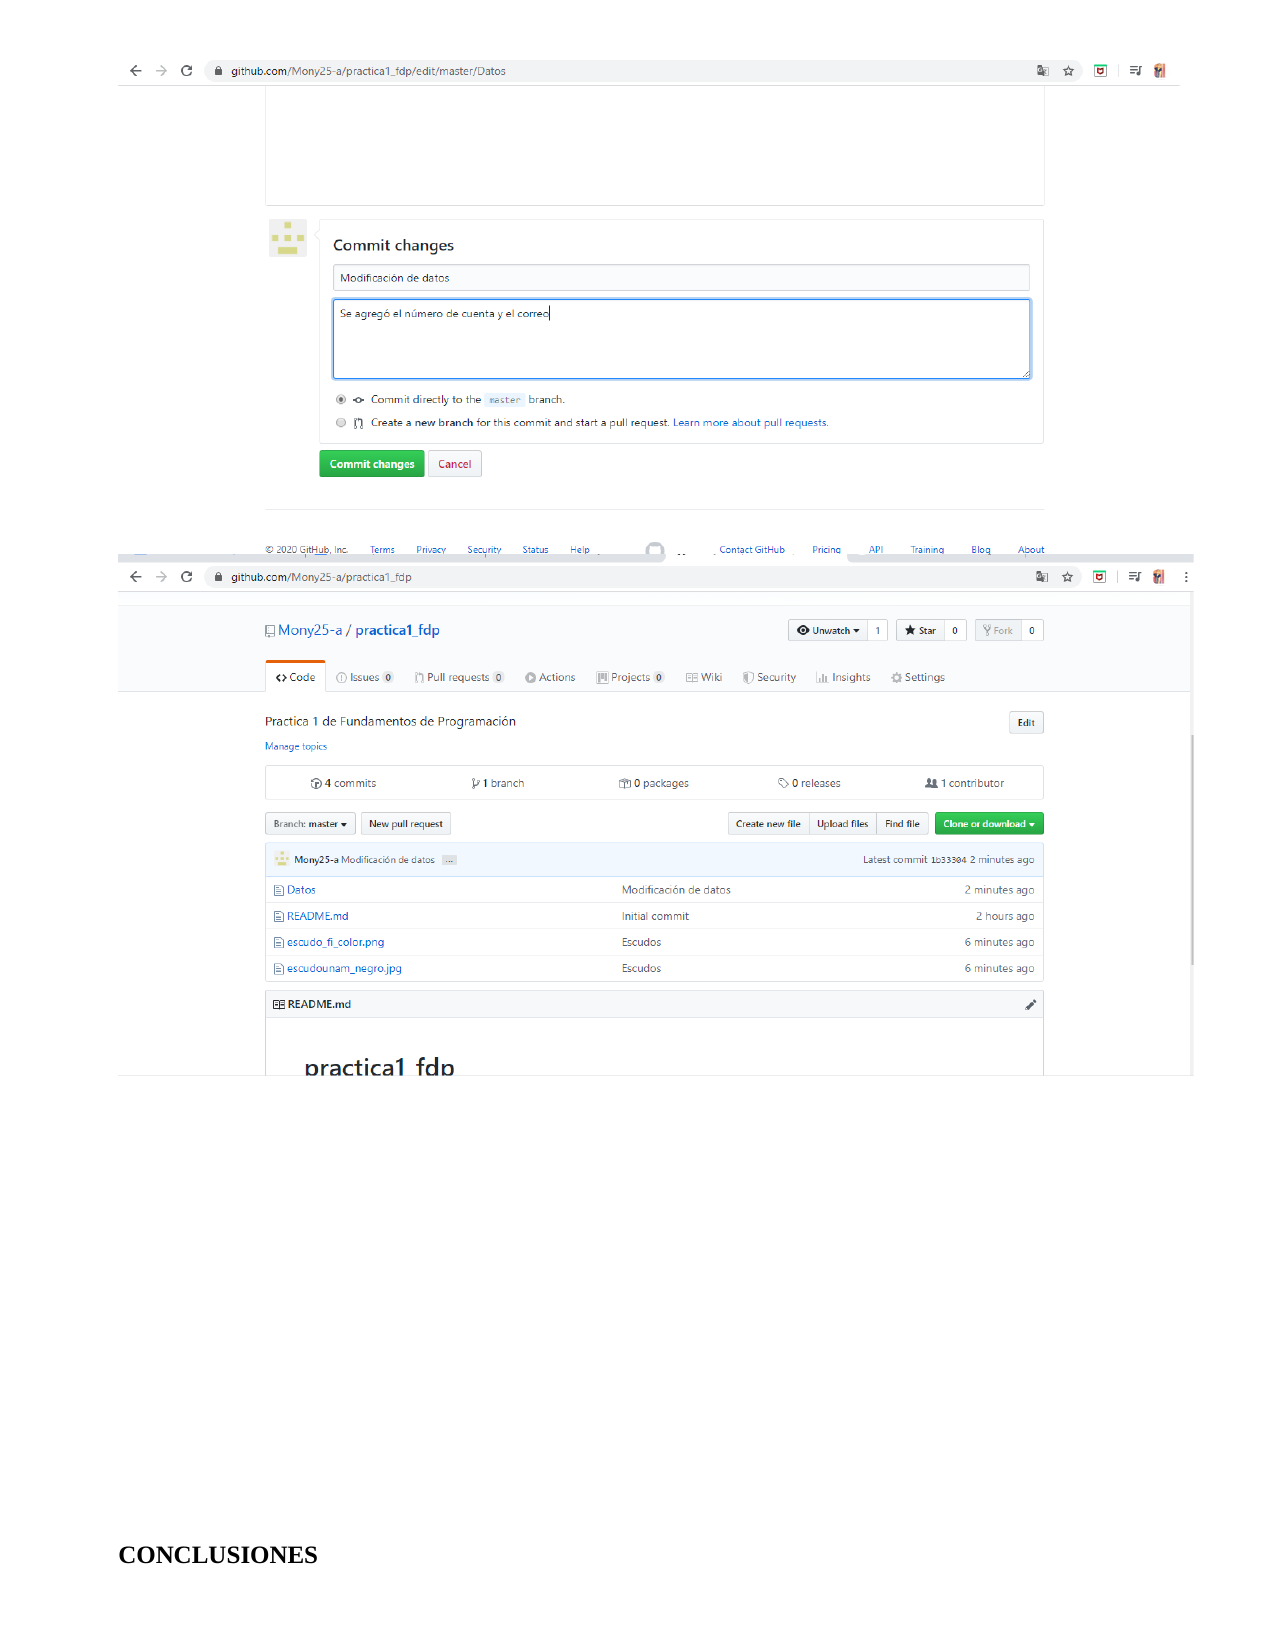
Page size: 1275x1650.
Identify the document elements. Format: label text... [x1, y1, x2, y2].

picture [118, 59, 1194, 1081]
text CONCLUSIONES [118, 1541, 1205, 1569]
